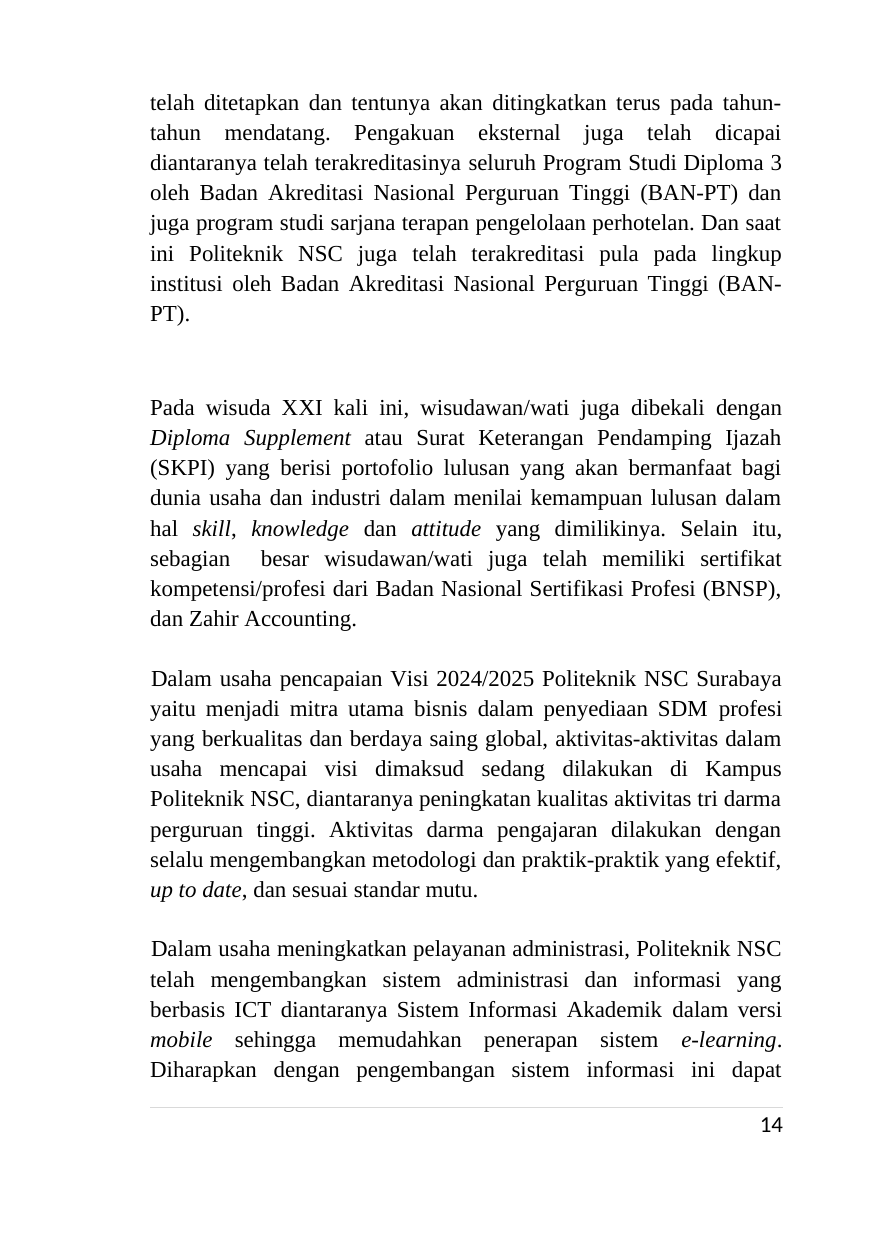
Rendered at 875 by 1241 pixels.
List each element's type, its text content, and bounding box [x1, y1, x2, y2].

text Pada wisuda XXI kali ini, wisudawan/wati juga dibekali dengan Diploma Supplement atau Surat Keterangan Pendamping Ijazah (SKPI) yang berisi portofolio lulusan yang akan bermanfaat bagi dunia usaha dan industri dalam menilai kemampuan lulusan dalam hal skill, knowledge dan attitude yang dimilikinya. Selain itu, sebagian besar wisudawan/wati juga telah memiliki sertifikat kompetensi/profesi dari Badan Nasional Sertifikasi Profesi (BNSP), dan Zahir Accounting. [150, 394, 782, 632]
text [150, 89, 782, 326]
text Dalam usaha pencapaian Visi 2024/2025 Politeknik NSC Surabaya yaitu menjadi mitra utama bisnis dalam penyediaan SDM profesi yang berkualitas dan berdaya saing global, aktivitas-aktivitas dalam usaha mencapai visi dimaksud sedang dilakukan di Kampus Politeknik NSC, diantaranya peningkatan kualitas aktivitas tri darma perguruan tinggi. Aktivitas darma pengajaran dilakukan dengan selalu mengembangkan metodologi dan praktik-praktik yang efektif, up to date, dan sesuai standar mutu. [150, 665, 782, 902]
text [150, 936, 782, 1083]
